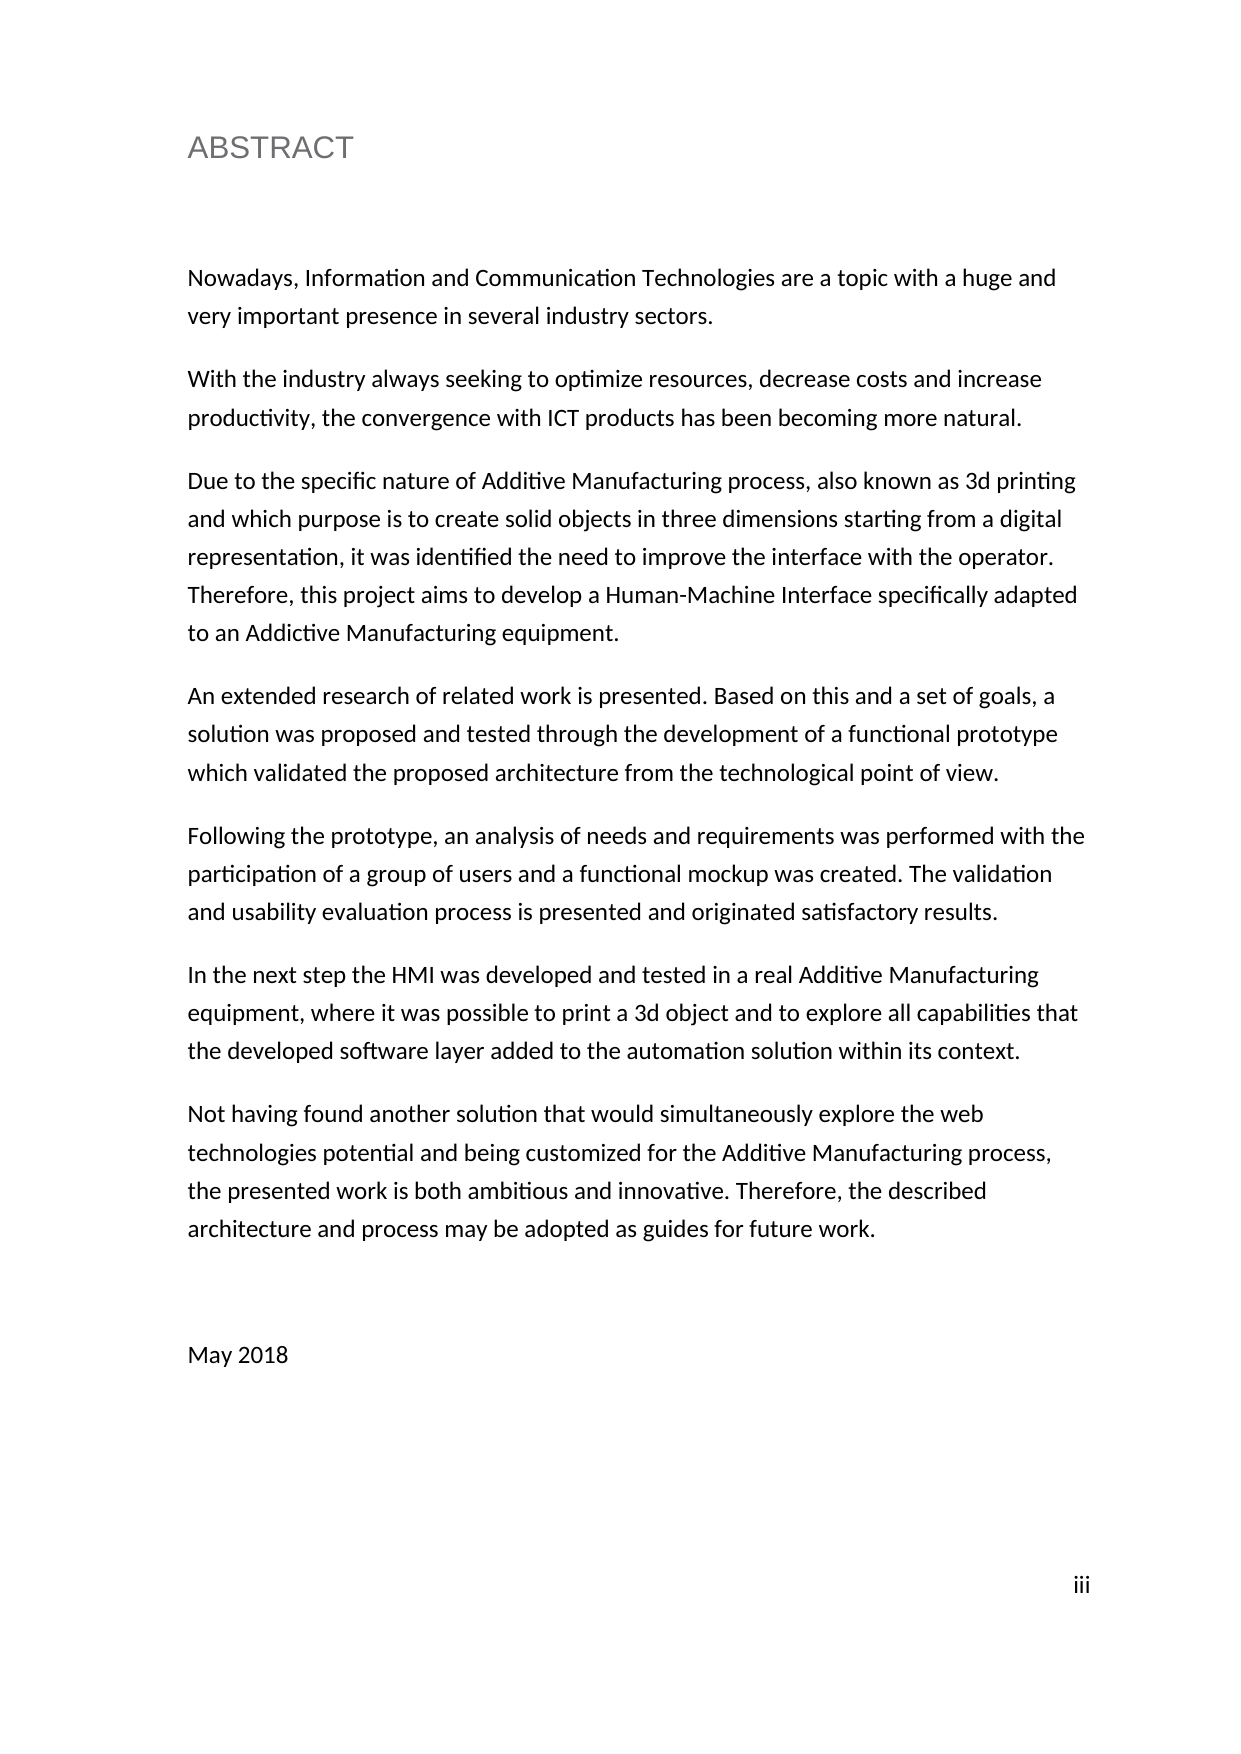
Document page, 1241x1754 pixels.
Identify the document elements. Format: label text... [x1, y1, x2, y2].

text ABSTRACT [187, 129, 1090, 165]
text May 2018 [187, 1339, 1090, 1370]
text In the next step the HMI was developed and tested in a real Additive Manufacturing equipment, where it was possible to print a 3d object and to explore all capabilities that the developed software layer added to the automation solution within its context. [187, 959, 1090, 1066]
text With the industry always seeking to optimize resources, decrease costs and increase productivity, the convergence with ICT products has been becoming more natural. [187, 363, 1090, 432]
text An extended research of related work is presented. Based on this and a set of goals, a solution was proposed and tested through the development of a functional prototype which validated the proposed architecture from the technological point of view. [187, 680, 1090, 787]
text Due to the specific nature of Additive Manufacturing process, also known as 3d printing and which purpose is to create solid objects in three dimensions starting from a digital representation, it was identified the need to improve the interface with the operator. Therefore, this project aims to develop a Human-Machine Interface specifically adapted to an Addictive Manufacturing equipment. [187, 465, 1090, 648]
text Not having found another solution that would simultaneously explore the web technologies potential and being customized for the Additive Manufacturing process, the presented work is both ambitious and innovative. Therefore, the described architecture and process may be adopted as guides for future work. [187, 1098, 1090, 1243]
text Nowadays, Information and Communication Technologies are a topic with a huge and very important presence in several industry sectors. [187, 262, 1090, 331]
text Following the prototype, an analysis of needs and requirements was performed with the participation of a group of users and a functional mockup was created. The validation and usability evaluation process is presented and originated satisfactory results. [187, 820, 1090, 927]
